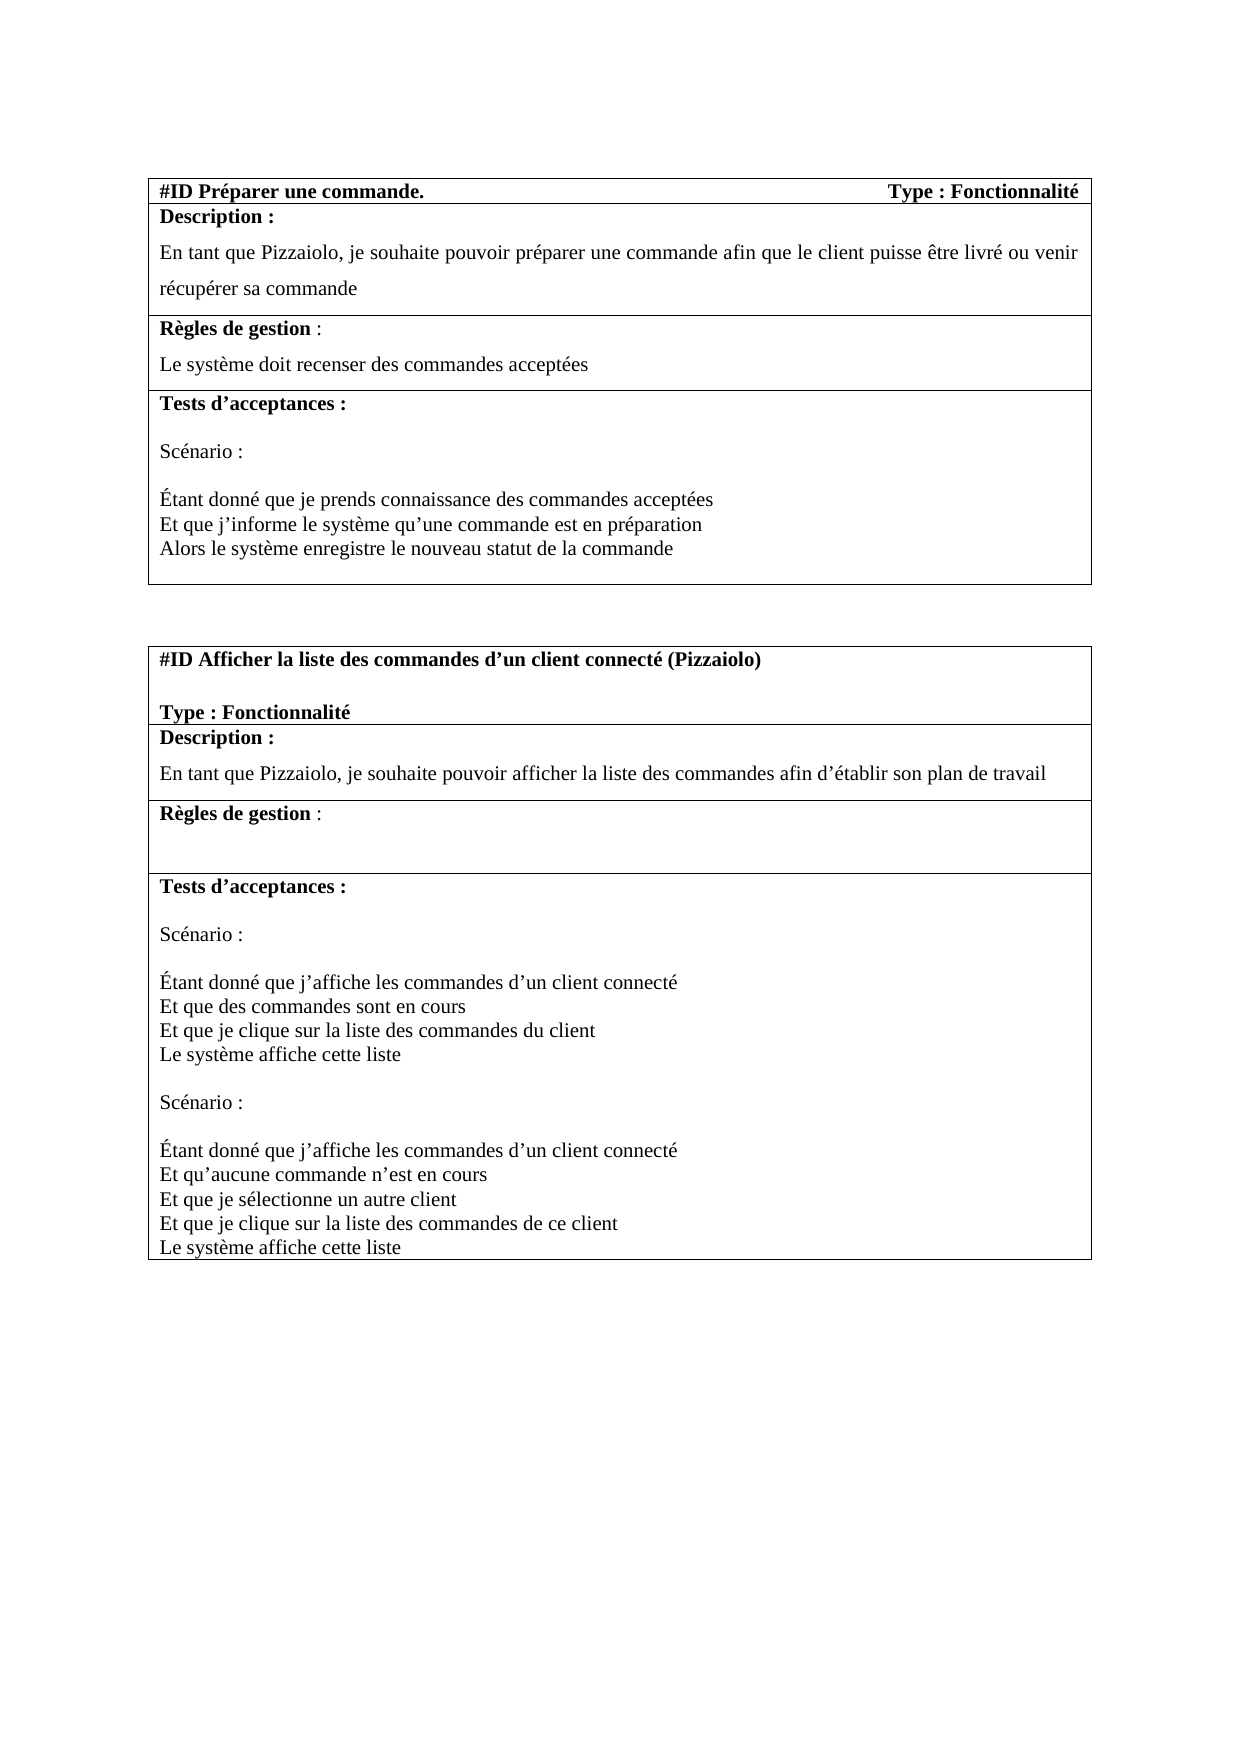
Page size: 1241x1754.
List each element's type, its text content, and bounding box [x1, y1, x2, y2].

table_cell Tests d’acceptances : Scénario : Étant donné que j’affiche les commandes d’un client connecté Et que des commandes sont en cours Et que je clique sur la liste des commandes du client Le système affiche cette liste Scénario : Étant donné que j’affiche les commandes d’un client connecté Et qu’aucune commande n’est en cours Et que je sélectionne un autre client Et que je clique sur la liste des commandes de ce client Le système affiche cette liste [149, 874, 1091, 1259]
table_cell Règles de gestion : [149, 801, 1091, 873]
table_cell Règles de gestion : Le système doit recenser des commandes acceptées [149, 316, 1091, 390]
table_cell Description : En tant que Pizzaiolo, je souhaite pouvoir afficher la liste des commandes afin d’établir son plan de travail [149, 725, 1091, 799]
table_header #ID Préparer une commande. Type : Fonctionnalité [149, 179, 1091, 203]
table_cell Description : En tant que Pizzaiolo, je souhaite pouvoir préparer une commande afin que le client puisse être livré ou venir récupérer sa commande [149, 204, 1091, 315]
table_cell Tests d’acceptances : Scénario : Étant donné que je prends connaissance des commandes acceptées Et que j’informe le système qu’une commande est en préparation Alors le système enregistre le nouveau statut de la commande [149, 391, 1091, 584]
table_header #ID Afficher la liste des commandes d’un client connecté (Pizzaiolo) Type : Fonctionnalité [149, 647, 1091, 724]
